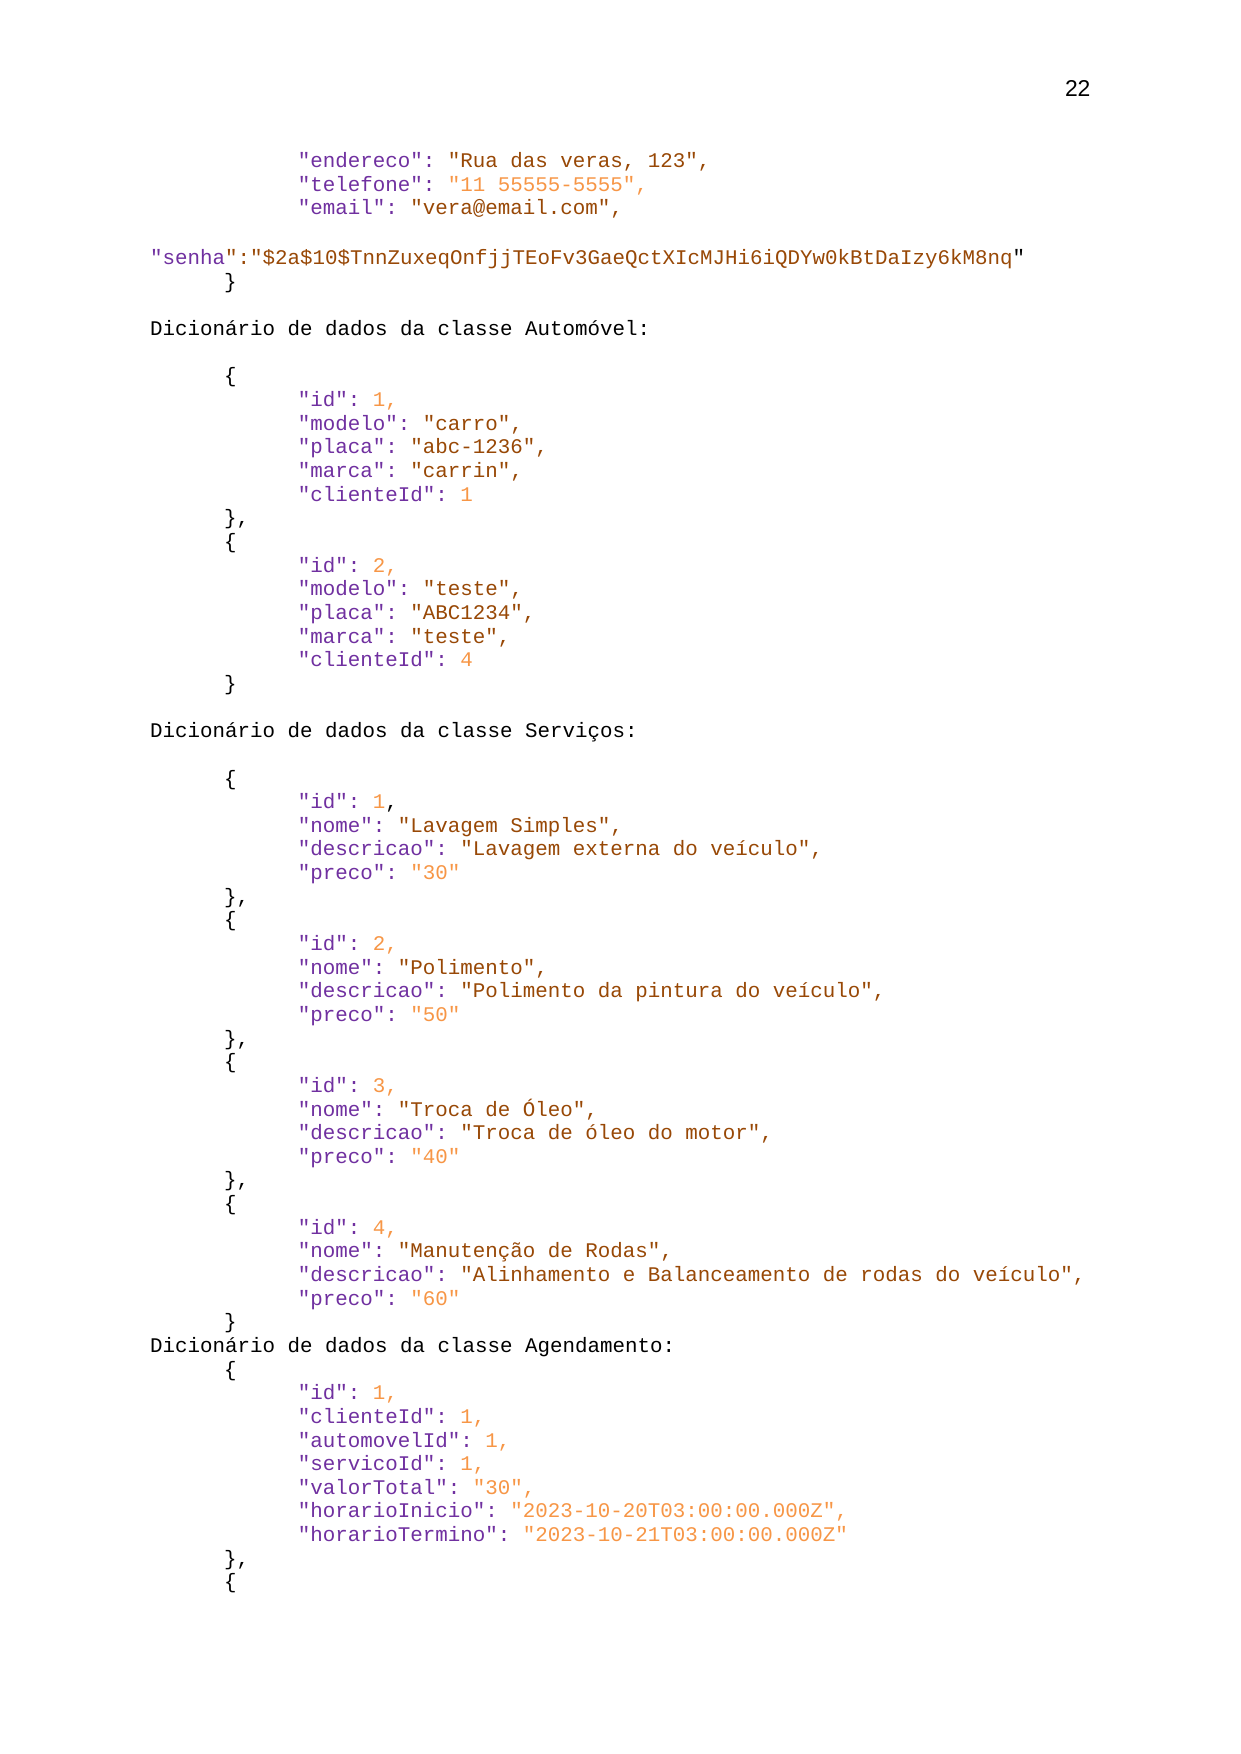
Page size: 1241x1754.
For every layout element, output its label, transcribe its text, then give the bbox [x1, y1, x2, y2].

text { [150, 909, 1090, 933]
text }, [150, 507, 1090, 531]
text "id": 1, [150, 1382, 1090, 1406]
text "id": 4, [150, 1217, 1090, 1240]
text "id": 2, [150, 555, 1090, 578]
text "preco": "40" [150, 1146, 1090, 1169]
text "descricao": "Troca de óleo do motor", [150, 1122, 1090, 1146]
text "clienteId": 4 [150, 649, 1090, 673]
text "id": 1, [150, 389, 1090, 413]
text }, [150, 886, 1090, 909]
text "clienteId": 1 [150, 484, 1090, 507]
text { [150, 531, 1090, 555]
text "descricao": "Alinhamento e Balanceamento de rodas do veículo", [150, 1264, 1090, 1288]
text { [150, 1051, 1090, 1075]
text { [150, 1359, 1090, 1382]
text }, [150, 1028, 1090, 1051]
text "descricao": "Polimento da pintura do veículo", [150, 980, 1090, 1004]
text { [150, 366, 1090, 389]
text "preco": "30" [150, 862, 1090, 886]
text "id": 3, [150, 1075, 1090, 1098]
text "placa": "ABC1234", [150, 602, 1090, 626]
text "descricao": "Lavagem externa do veículo", [150, 838, 1090, 862]
text { [150, 1193, 1090, 1217]
text "modelo": "carro", [150, 413, 1090, 436]
text "nome": "Lavagem Simples", [150, 815, 1090, 838]
text "modelo": "teste", [150, 578, 1090, 602]
text "telefone": "11 55555-5555", [150, 174, 1090, 197]
text "preco": "50" [150, 1004, 1090, 1028]
text "nome": "Polimento", [150, 957, 1090, 980]
text "senha":"$2a$10$TnnZuxeqOnfjjTEoFv3GaeQctXIcMJHi6iQDYw0kBtDaIzy6kM8nq" [150, 221, 1090, 271]
text "automovelId": 1, [150, 1429, 1090, 1453]
text "marca": "teste", [150, 626, 1090, 649]
text "id": 1, [150, 791, 1090, 815]
text Dicionário de dados da classe Serviços: [150, 720, 1090, 744]
text "placa": "abc-1236", [150, 436, 1090, 460]
text { [150, 1571, 1090, 1595]
text }, [150, 1548, 1090, 1571]
text "horarioInicio": "2023-10-20T03:00:00.000Z", [150, 1501, 1090, 1524]
text "preco": "60" [150, 1288, 1090, 1311]
text } [150, 673, 1090, 697]
text Dicionário de dados da classe Agendamento: [150, 1335, 1090, 1359]
text "id": 2, [150, 933, 1090, 957]
text "clienteId": 1, [150, 1406, 1090, 1429]
text { [150, 767, 1090, 791]
text } [150, 271, 1090, 294]
text Dicionário de dados da classe Automóvel: [150, 318, 1090, 342]
text "servicoId": 1, [150, 1453, 1090, 1477]
text "nome": "Manutenção de Rodas", [150, 1240, 1090, 1264]
text }, [150, 1169, 1090, 1193]
text "nome": "Troca de Óleo", [150, 1098, 1090, 1122]
text "endereco": "Rua das veras, 123", [150, 150, 1090, 174]
text "horarioTermino": "2023-10-21T03:00:00.000Z" [150, 1524, 1090, 1548]
text "valorTotal": "30", [150, 1477, 1090, 1501]
text } [150, 1311, 1090, 1335]
text "email": "vera@email.com", [150, 197, 1090, 221]
text "marca": "carrin", [150, 460, 1090, 484]
